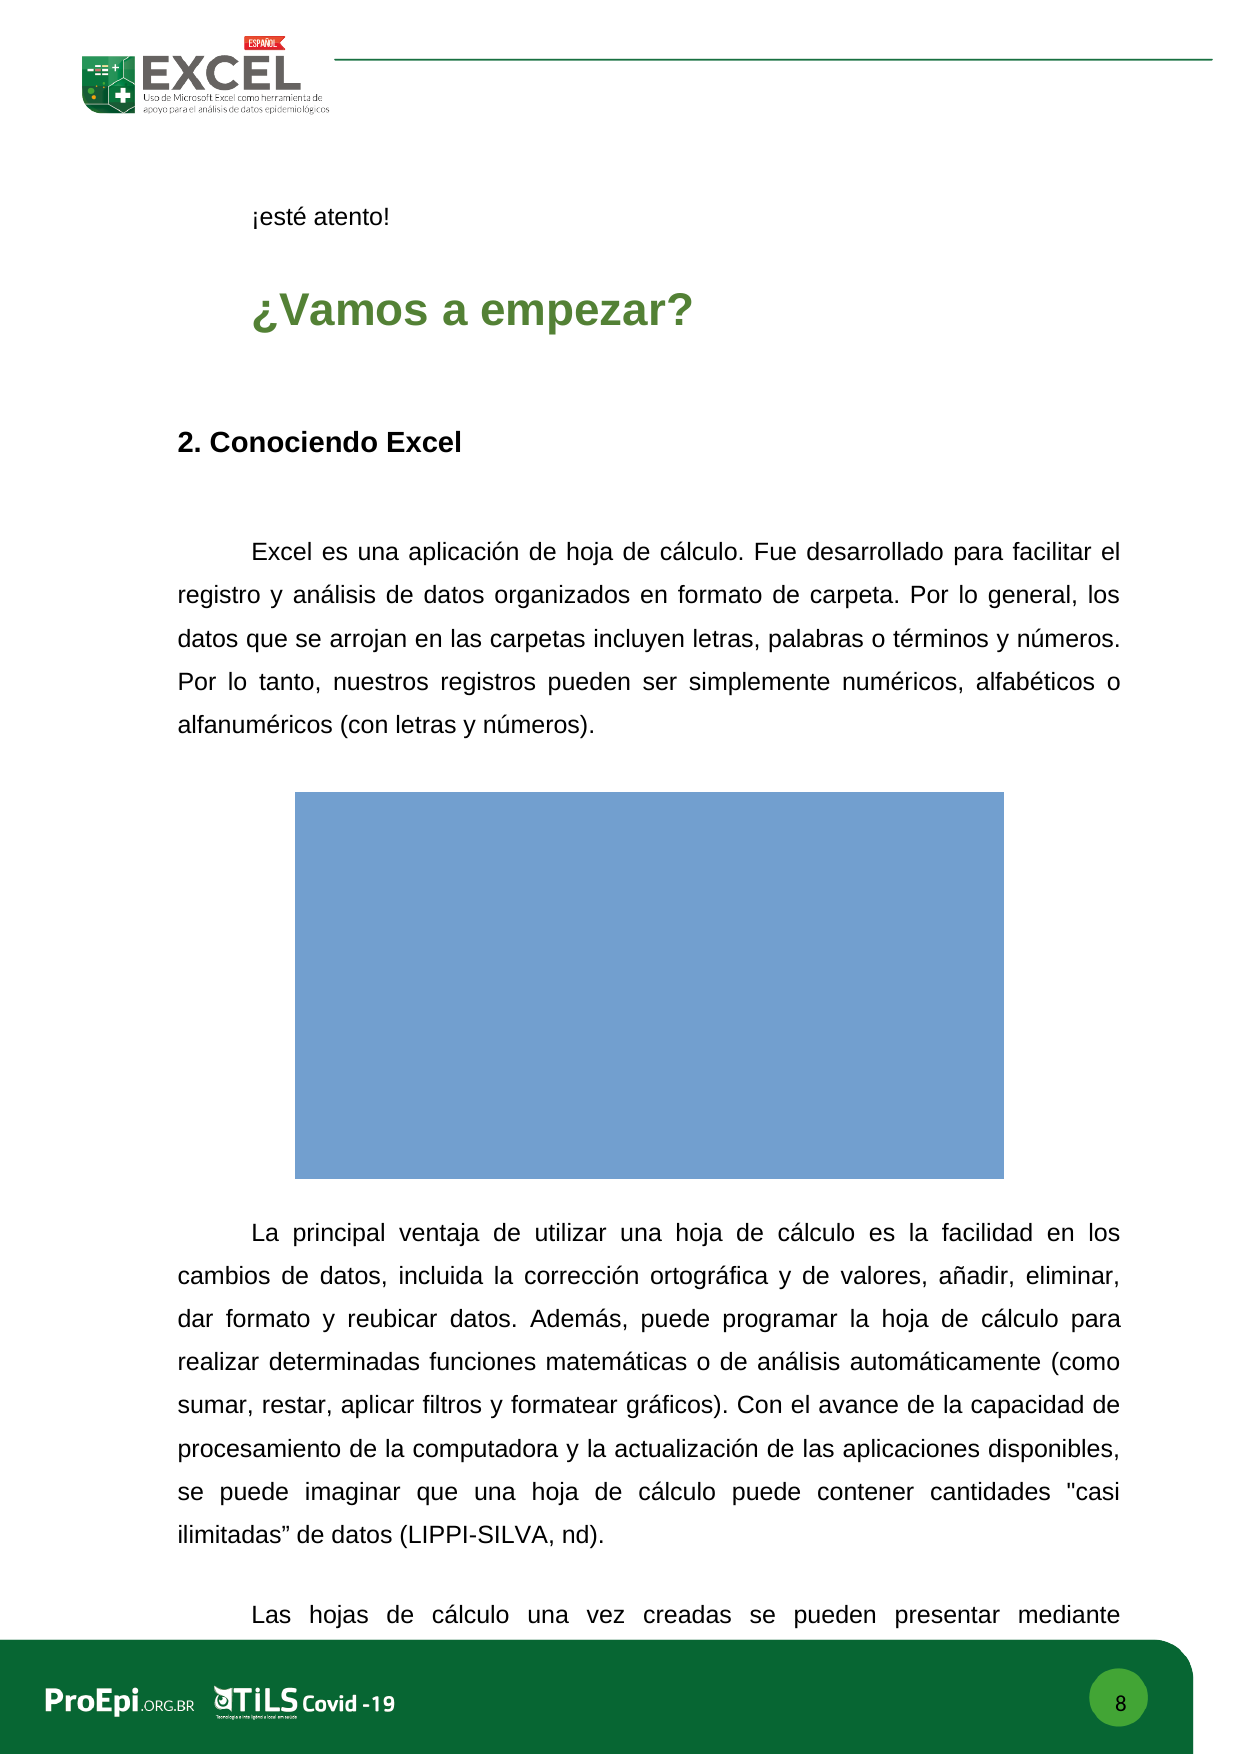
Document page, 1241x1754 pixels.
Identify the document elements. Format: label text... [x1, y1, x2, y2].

picture [0, 5, 1238, 177]
table_cell Excel es una aplicación de hoja de cálculo. Fue desarrollado para facilitar el registro y análisis de datos organizados en formato de carpeta. Por lo general, los datos que se arrojan en las carpetas incluyen letras, palabras o términos y números. Por lo tanto, nuestros registros pueden ser simplemente numéricos, alfabéticos o alfanuméricos (con letras y números). [0, 513, 1240, 765]
table_cell La principal ventaja de utilizar una hoja de cálculo es la facilidad en los cambios de datos, incluida la corrección ortográfica y de valores, añadir, eliminar, dar formato y reubicar datos. Además, puede programar la hoja de cálculo para realizar determinadas funciones matemáticas o de análisis automáticamente (como sumar, restar, aplicar filtros y formatear gráficos). Con el avance de la capacidad de procesamiento de la computadora y la actualización de las aplicaciones disponibles, se puede imaginar que una hoja de cálculo puede contener cantidades "casi ilimitadas” de datos (LIPPI-SILVA, nd). [0, 1193, 1240, 1575]
table_cell 2. Conociendo Excel [0, 362, 1240, 512]
table_cell [0, 765, 1240, 1193]
table_cell ¿Vamos a empezar? [0, 258, 1240, 362]
table_cell ¡esté atento! [0, 177, 1240, 258]
picture [0, 1629, 1238, 1754]
